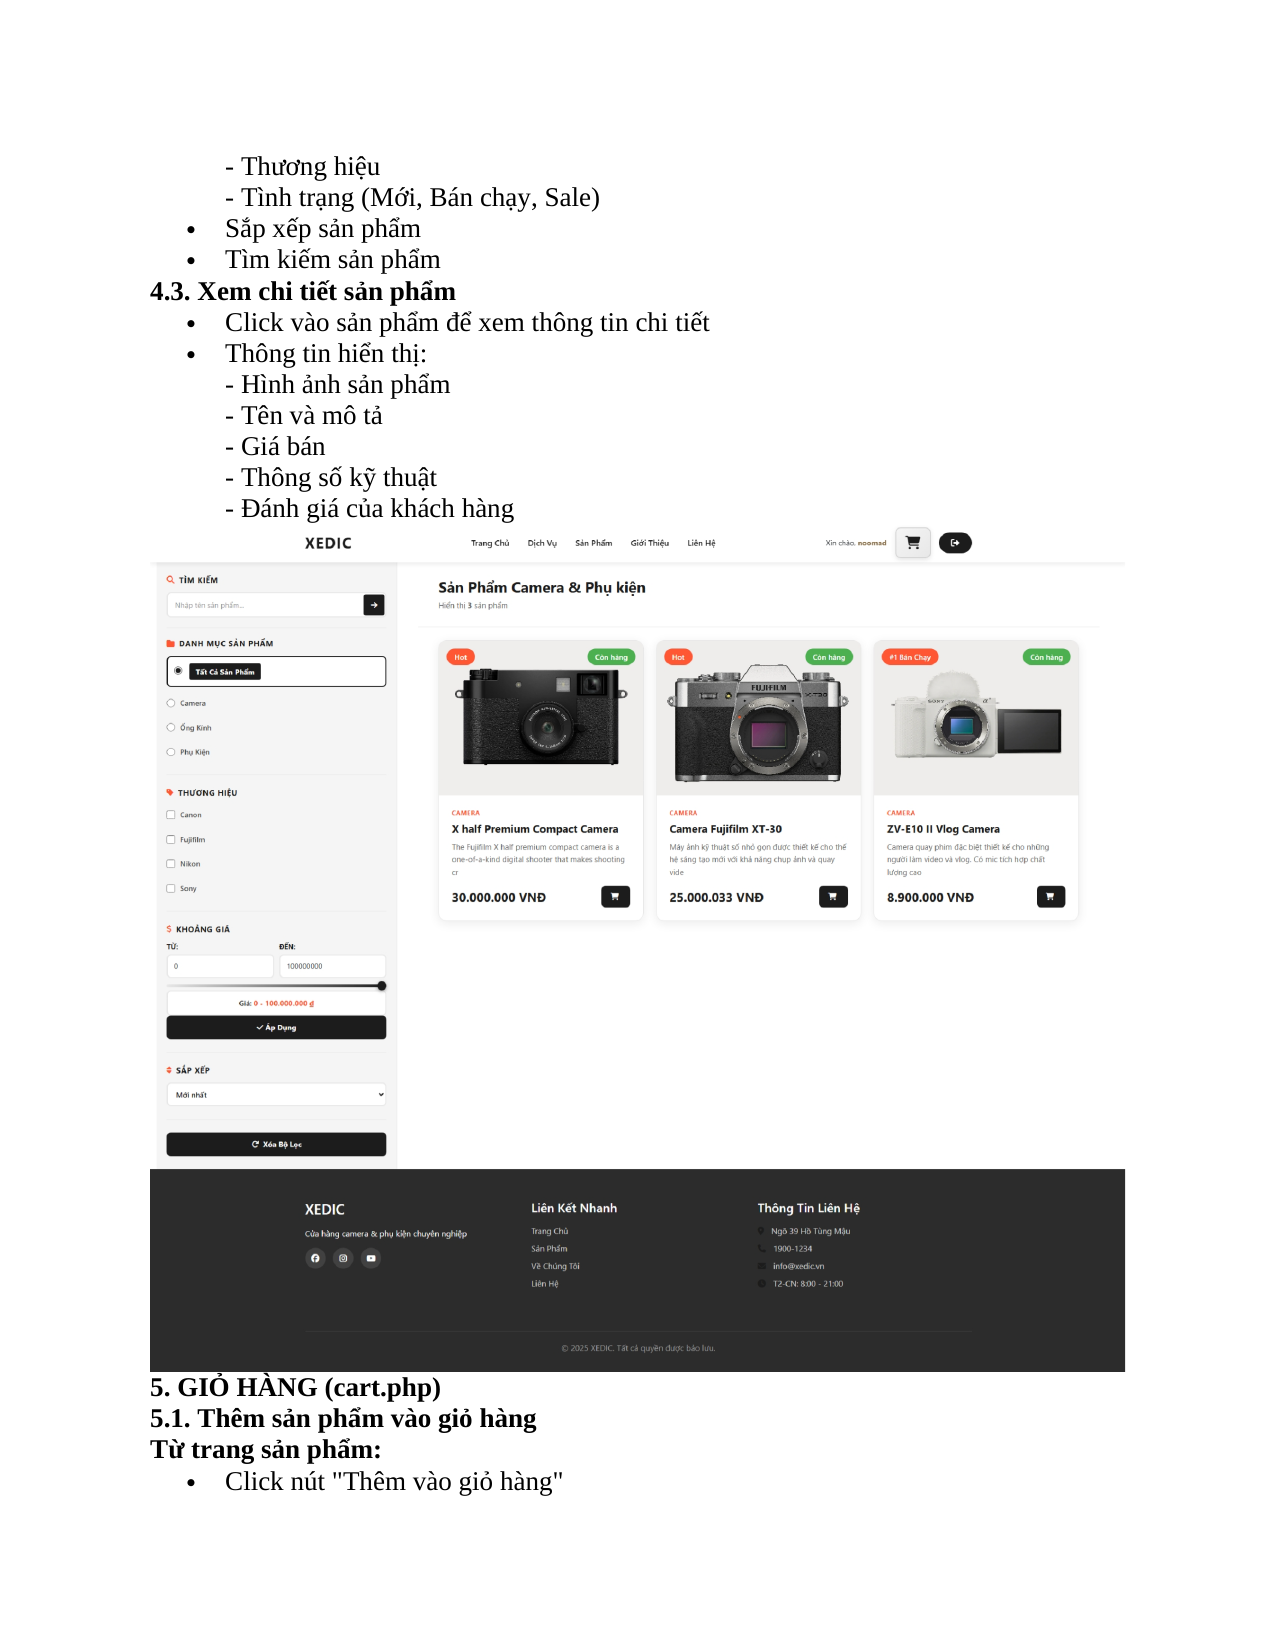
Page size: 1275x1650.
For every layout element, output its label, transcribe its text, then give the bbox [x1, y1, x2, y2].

text - Thông số kỹ thuật [225, 461, 1125, 493]
text 5. GIỎ HÀNG (cart.php) [150, 1372, 1125, 1402]
text Từ trang sản phẩm: [150, 1433, 1125, 1464]
list Tìm kiếm sản phẩm [187, 243, 1125, 274]
text 4.3. Xem chi tiết sản phẩm [150, 274, 1125, 306]
text - Hình ảnh sản phẩm [225, 368, 1125, 399]
text - Đánh giá của khách hàng [225, 493, 1125, 523]
list Click nút "Thêm vào giỏ hàng" [187, 1464, 1125, 1496]
list Thông tin hiển thị: [187, 337, 1125, 368]
text 5.1. Thêm sản phẩm vào giỏ hàng [150, 1402, 1125, 1433]
text - Tình trạng (Mới, Bán chạy, Sale) [225, 181, 1125, 212]
text - Tên và mô tả [225, 399, 1125, 430]
list Sắp xếp sản phẩm [187, 212, 1125, 243]
picture [150, 523, 1125, 1372]
text - Thương hiệu [225, 150, 1125, 181]
list Click vào sản phẩm để xem thông tin chi tiết [187, 306, 1125, 337]
text - Giá bán [225, 430, 1125, 461]
